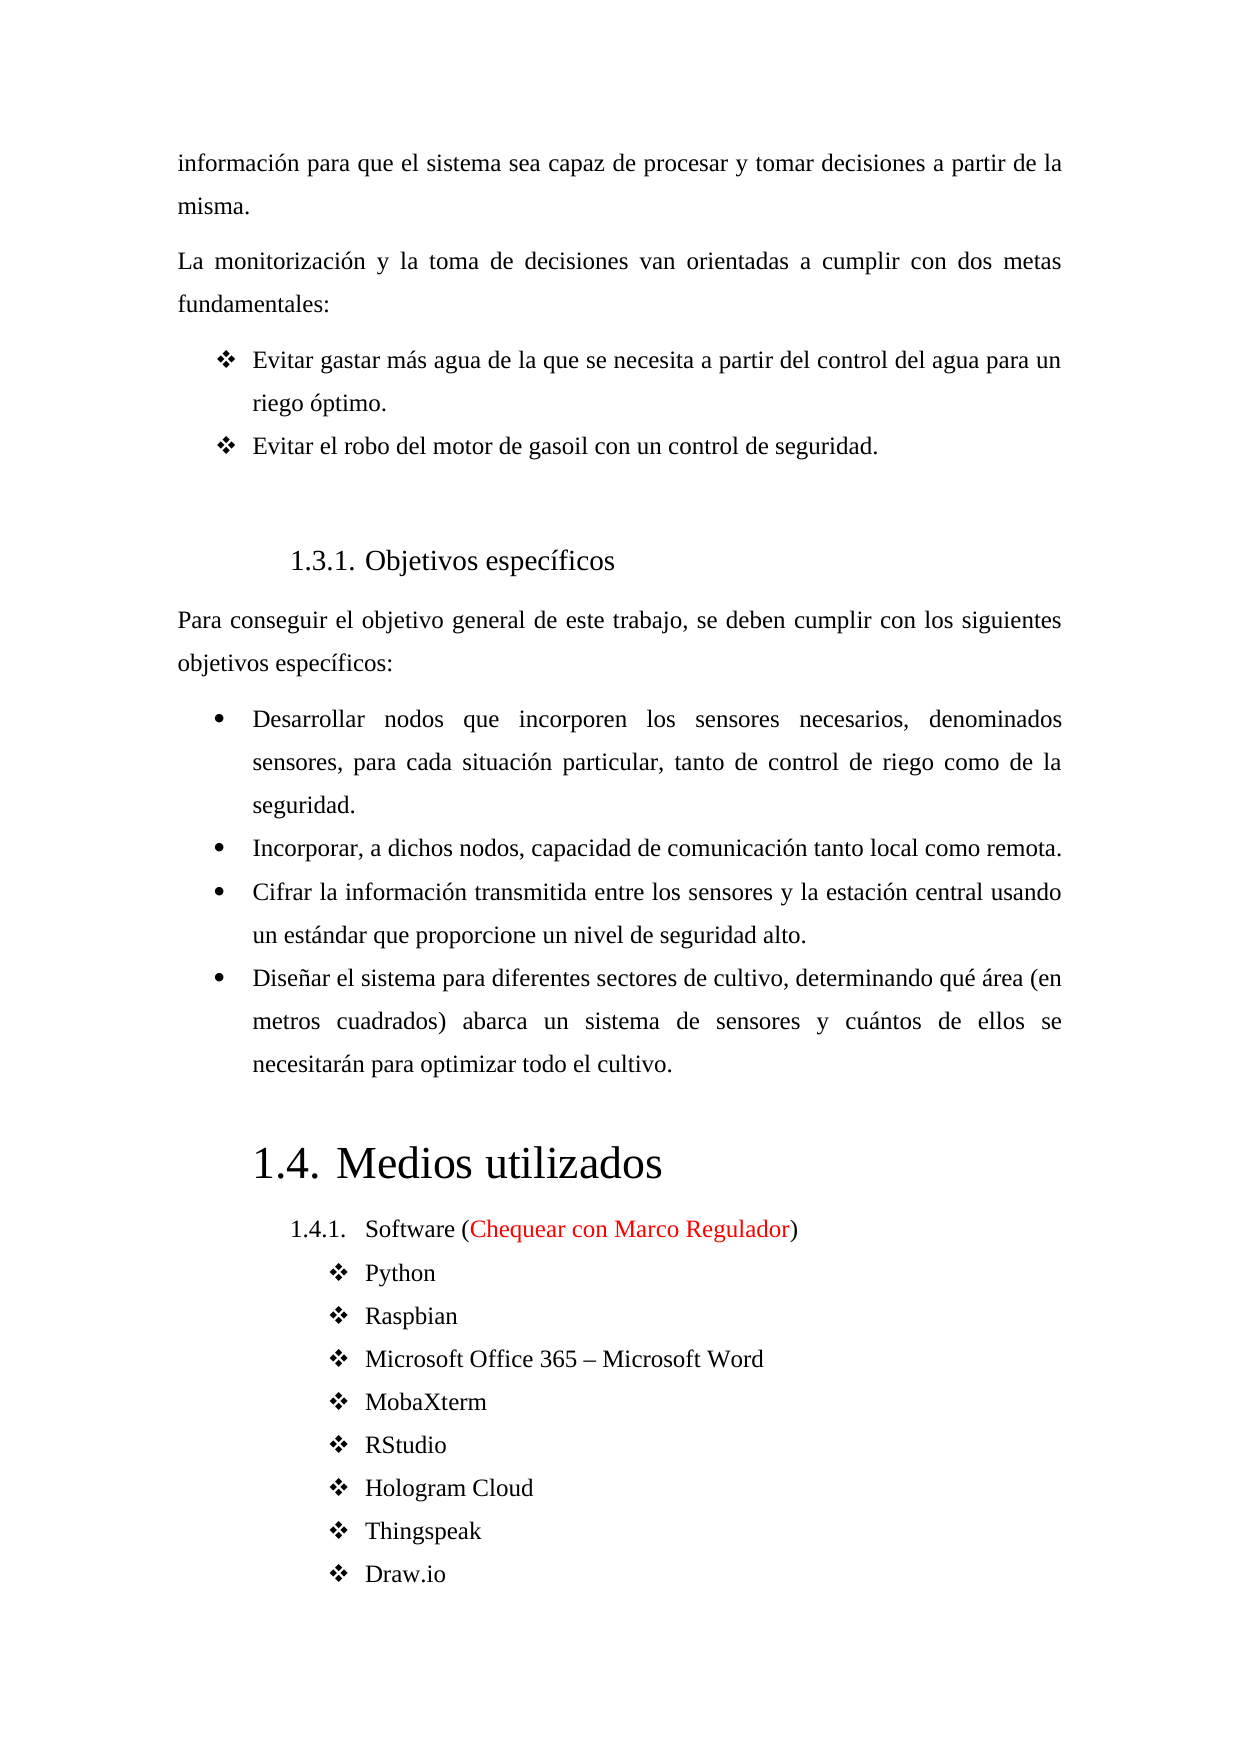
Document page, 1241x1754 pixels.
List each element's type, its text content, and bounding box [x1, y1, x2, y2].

list Raspbian [327, 1301, 1063, 1329]
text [177, 148, 1063, 219]
list Hologram Cloud [327, 1473, 1063, 1502]
list Draw.io [327, 1559, 1063, 1588]
list Medios utilizados [252, 1135, 1063, 1188]
list MobaXterm [327, 1387, 1063, 1416]
list Incorporar, a dichos nodos, capacidad de comunicación tanto local como remota. [215, 833, 1063, 862]
list Evitar gastar más agua de la que se necesita a partir del control del agua para un riego óptimo. [215, 345, 1063, 417]
list Evitar el robo del motor de gasoil con un control de seguridad. [215, 431, 1063, 460]
list Python [327, 1258, 1063, 1286]
text La monitorización y la toma de decisiones van orientadas a cumplir con dos metas fundamentales: [177, 246, 1063, 318]
list Software (Chequear con Marco Regulador) [290, 1214, 1063, 1243]
list Thingspeak [327, 1516, 1063, 1545]
list Desarrollar nodos que incorporen los sensores necesarios, denominados sensores, para cada situación particular, tanto de control de riego como de la seguridad. [215, 704, 1063, 819]
list Diseñar el sistema para diferentes sectores de cultivo, determinando qué área (en metros cuadrados) abarca un sistema de sensores y cuántos de ellos se necesitarán para optimizar todo el cultivo. [215, 963, 1063, 1078]
text Para conseguir el objetivo general de este trabajo, se deben cumplir con los siguientes objetivos específicos: [177, 605, 1063, 677]
list RStudio [327, 1430, 1063, 1459]
list Microsoft Office 365 – Microsoft Word [327, 1344, 1063, 1373]
list Cifrar la información transmitida entre los sensores y la estación central usando un estándar que proporcione un nivel de seguridad alto. [215, 877, 1063, 948]
list Objetivos específicos [290, 543, 1063, 576]
